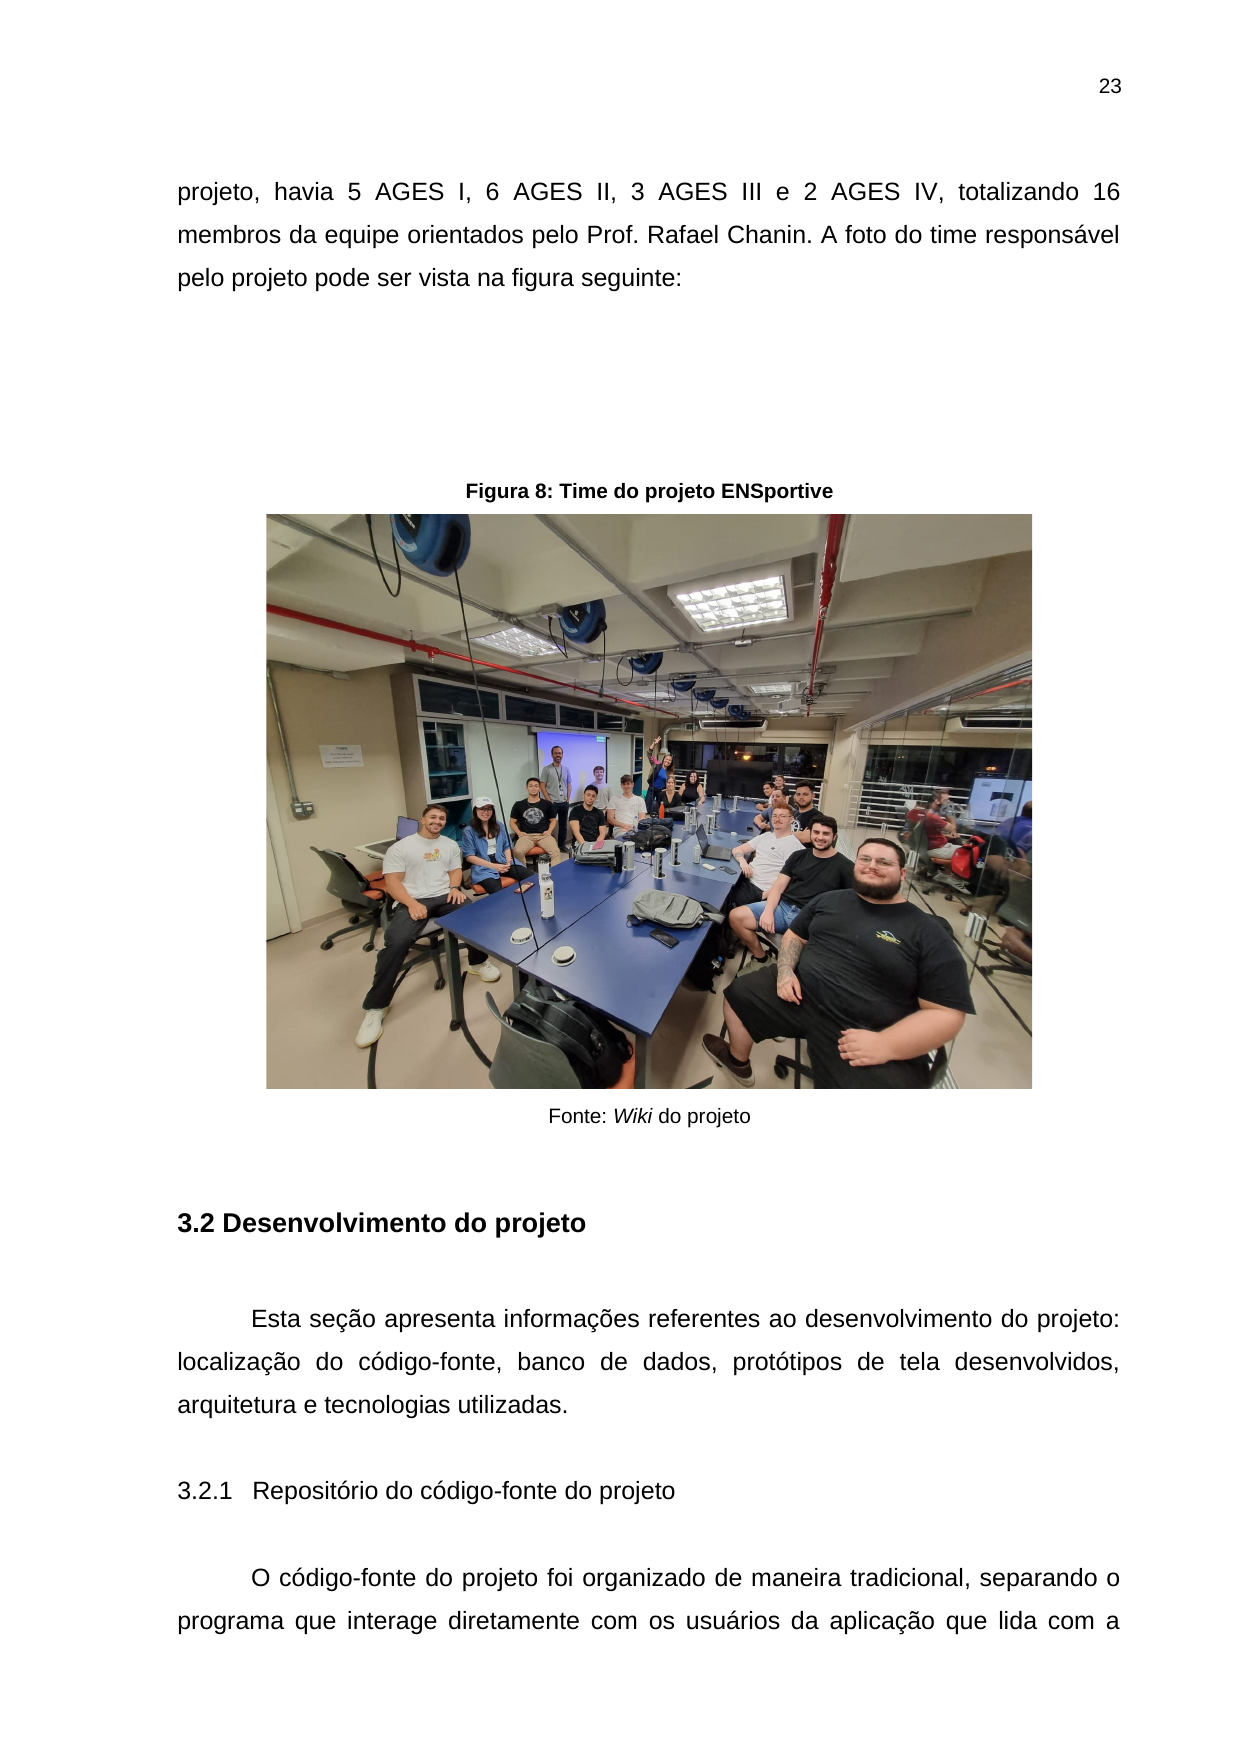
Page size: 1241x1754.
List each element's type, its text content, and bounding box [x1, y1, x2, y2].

text Esta seção apresenta informações referentes ao desenvolvimento do projeto: localização do código-fonte, banco de dados, protótipos de tela desenvolvidos, arquitetura e tecnologias utilizadas. [177, 1304, 1122, 1419]
list Repositório do código-fonte do projeto [177, 1476, 1122, 1505]
picture [266, 514, 1033, 1089]
subtitle 3.2 Desenvolvimento do projeto [177, 1207, 1122, 1239]
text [177, 1562, 1122, 1634]
text Fonte: Wiki do projeto [177, 1103, 1122, 1127]
text Figura 8: Time do projeto ENSportive [177, 479, 1122, 503]
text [177, 177, 1122, 292]
